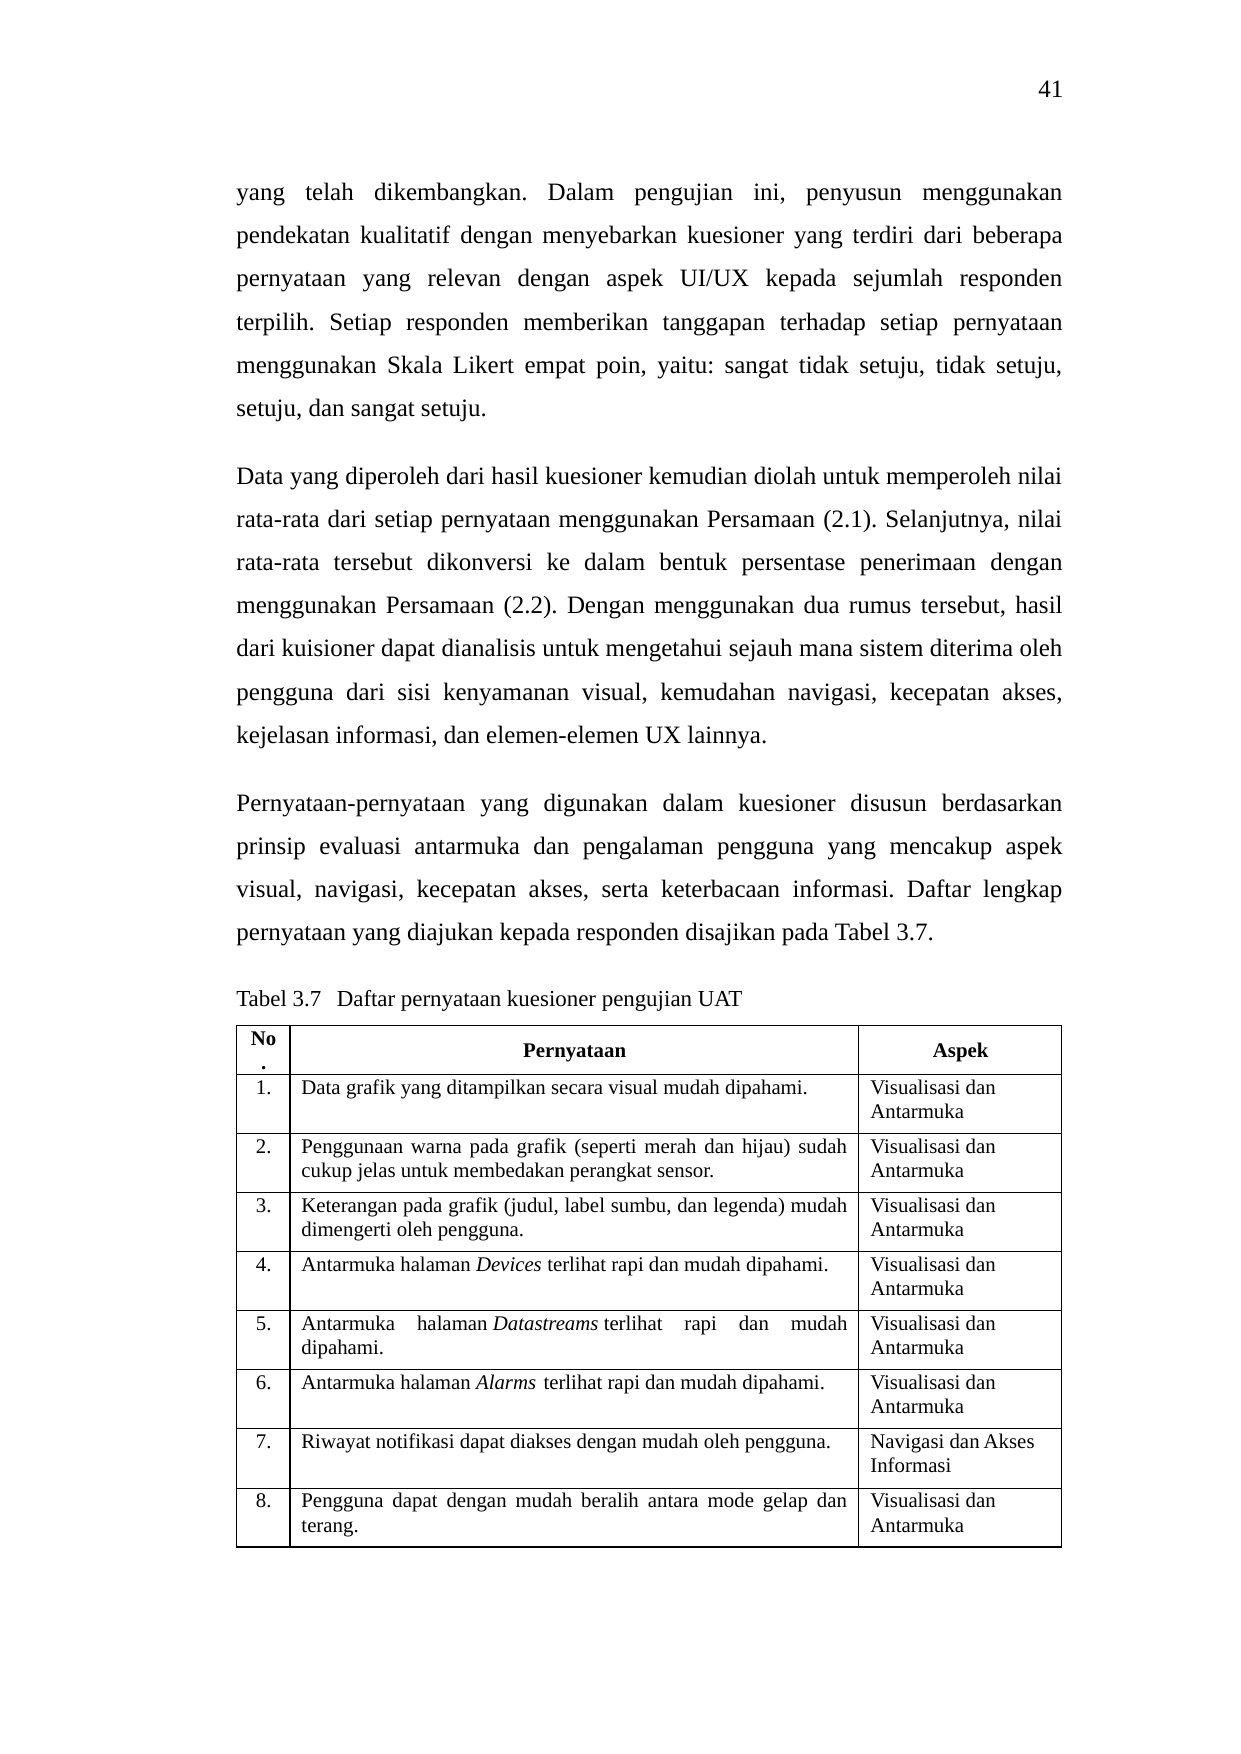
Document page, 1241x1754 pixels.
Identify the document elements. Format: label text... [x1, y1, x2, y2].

table_cell Visualisasi dan Antarmuka [859, 1489, 1061, 1546]
table_cell 3. [237, 1193, 289, 1251]
table_cell Navigasi dan Akses Informasi [859, 1429, 1061, 1487]
table_cell Visualisasi dan Antarmuka [859, 1075, 1061, 1133]
table_cell Pengguna dapat dengan mudah beralih antara mode gelap dan terang. [291, 1489, 858, 1546]
table_cell Visualisasi dan Antarmuka [859, 1134, 1061, 1192]
table_cell 4. [237, 1252, 289, 1310]
table_header Pernyataan [291, 1026, 858, 1074]
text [236, 177, 1063, 422]
table_cell Data grafik yang ditampilkan secara visual mudah dipahami. [291, 1075, 858, 1133]
text Pernyataan-pernyataan yang digunakan dalam kuesioner disusun berdasarkan prinsip evaluasi antarmuka dan pengalaman pengguna yang mencakup aspek visual, navigasi, kecepatan akses, serta keterbacaan informasi. Daftar lengkap pernyataan yang diajukan kepada responden disajikan pada Tabel 3.7. [236, 788, 1063, 946]
table_cell Visualisasi dan Antarmuka [859, 1193, 1061, 1251]
table_cell Visualisasi dan Antarmuka [859, 1252, 1061, 1310]
text Data yang diperoleh dari hasil kuesioner kemudian diolah untuk memperoleh nilai rata-rata dari setiap pernyataan menggunakan Persamaan (2.1). Selanjutnya, nilai rata-rata tersebut dikonversi ke dalam bentuk persentase penerimaan dengan menggunakan Persamaan (2.2). Dengan menggunakan dua rumus tersebut, hasil dari kuisioner dapat dianalisis untuk mengetahui sejauh mana sistem diterima oleh pengguna dari sisi kenyamanan visual, kemudahan navigasi, kecepatan akses, kejelasan informasi, dan elemen-elemen UX lainnya. [236, 461, 1063, 748]
table_cell 8. [237, 1489, 289, 1546]
table_cell 7. [237, 1429, 289, 1487]
table_cell 1. [237, 1075, 289, 1133]
table_cell Antarmuka halaman Alarms terlihat rapi dan mudah dipahami. [291, 1370, 858, 1428]
table_cell Visualisasi dan Antarmuka [859, 1370, 1061, 1428]
table_cell 5. [237, 1311, 289, 1369]
table_cell Antarmuka halaman Datastreams terlihat rapi dan mudah dipahami. [291, 1311, 858, 1369]
table_cell 2. [237, 1134, 289, 1192]
table_header No. [237, 1026, 289, 1074]
table_cell Visualisasi dan Antarmuka [859, 1311, 1061, 1369]
table_cell Riwayat notifikasi dapat diakses dengan mudah oleh pengguna. [291, 1429, 858, 1487]
table_cell Antarmuka halaman Devices terlihat rapi dan mudah dipahami. [291, 1252, 858, 1310]
table_cell 6. [237, 1370, 289, 1428]
text Daftar pernyataan kuesioner pengujian UAT [236, 985, 1063, 1012]
table_header Aspek [859, 1026, 1061, 1074]
table_cell Keterangan pada grafik (judul, label sumbu, dan legenda) mudah dimengerti oleh pengguna. [291, 1193, 858, 1251]
table_cell Penggunaan warna pada grafik (seperti merah dan hijau) sudah cukup jelas untuk membedakan perangkat sensor. [291, 1134, 858, 1192]
